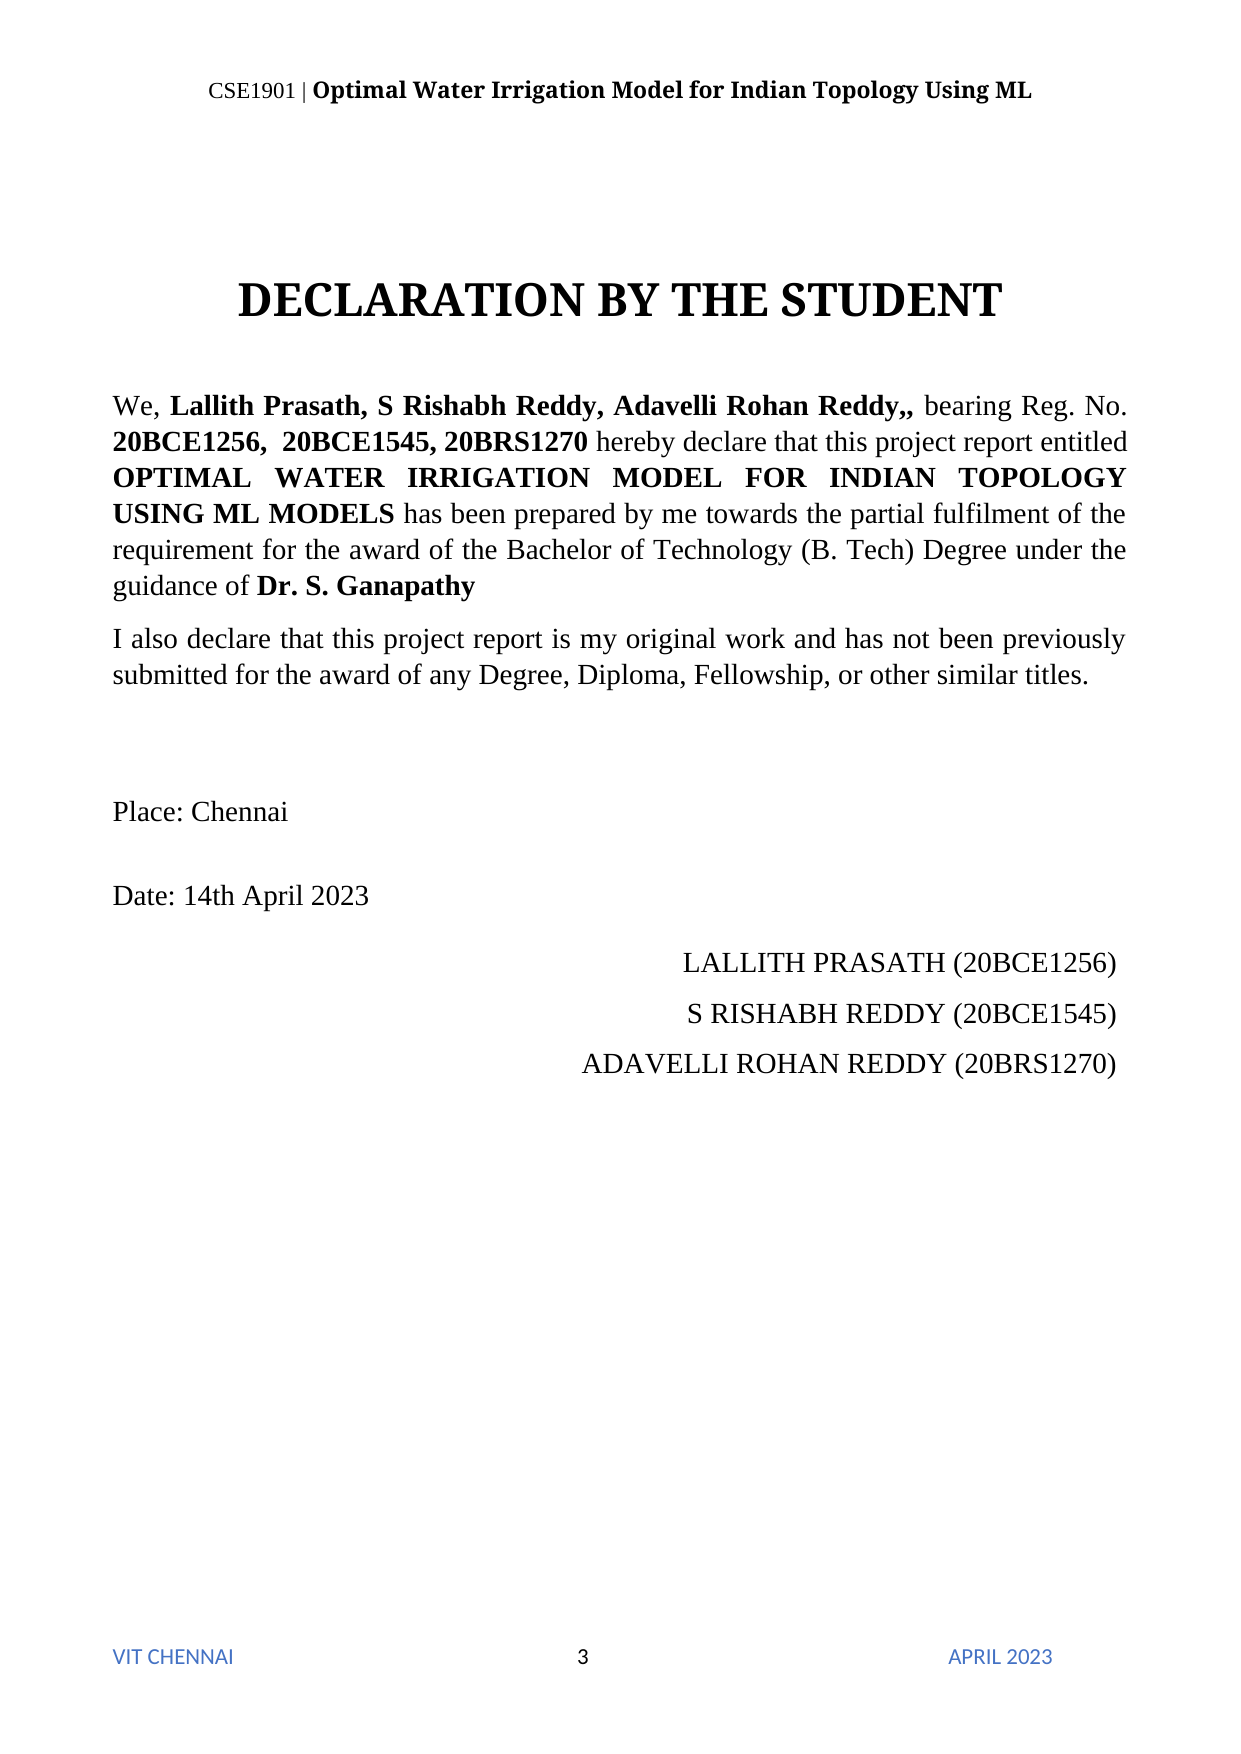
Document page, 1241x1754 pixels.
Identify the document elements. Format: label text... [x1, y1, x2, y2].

text Place: Chennai [112, 794, 1131, 828]
text We, Lallith Prasath, S Rishabh Reddy, Adavelli Rohan Reddy,, bearing Reg. No. 20BCE1256, 20BCE1545, 20BRS1270 hereby declare that this project report entitled OPTIMAL WATER IRRIGATION MODEL FOR INDIAN TOPOLOGY USING ML MODELS has been prepared by me towards the partial fulfilment of the requirement for the award of the Bachelor of Technology (B. Tech) Degree under the guidance of Dr. S. Ganapathy [112, 388, 1128, 602]
text I also declare that this project report is my original work and has not been previously submitted for the award of any Degree, Diploma, Fellowship, or other similar titles. [112, 621, 1128, 691]
text Date: 14th April 2023 [112, 878, 1131, 912]
subtitle LALLITH PRASATH (20BCE1256) [112, 946, 1117, 979]
subtitle ADAVELLI ROHAN REDDY (20BRS1270) [112, 1046, 1117, 1080]
subtitle S RISHABH REDDY (20BCE1545) [112, 996, 1117, 1029]
subtitle DECLARATION BY THE STUDENT [112, 268, 1128, 330]
